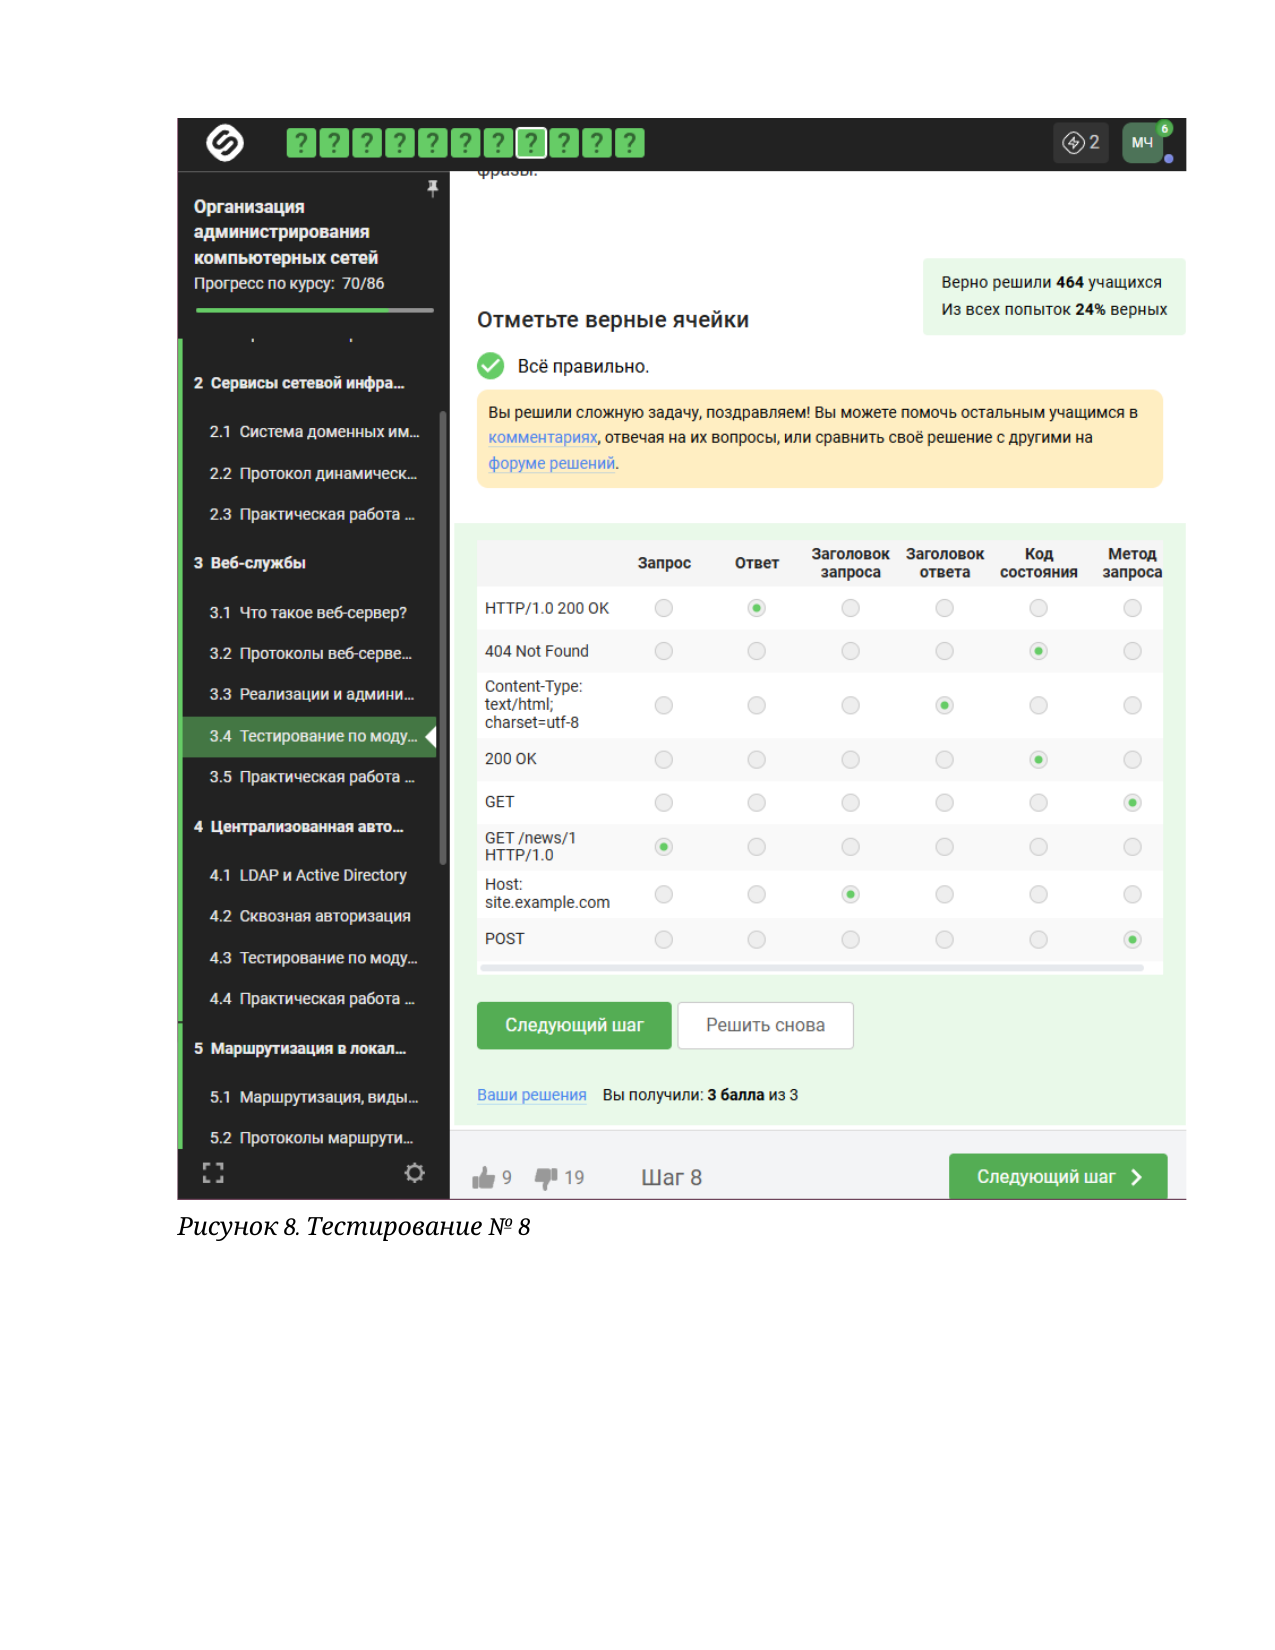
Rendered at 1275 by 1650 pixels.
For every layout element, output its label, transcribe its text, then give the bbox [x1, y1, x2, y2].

picture [177, 118, 1187, 1200]
